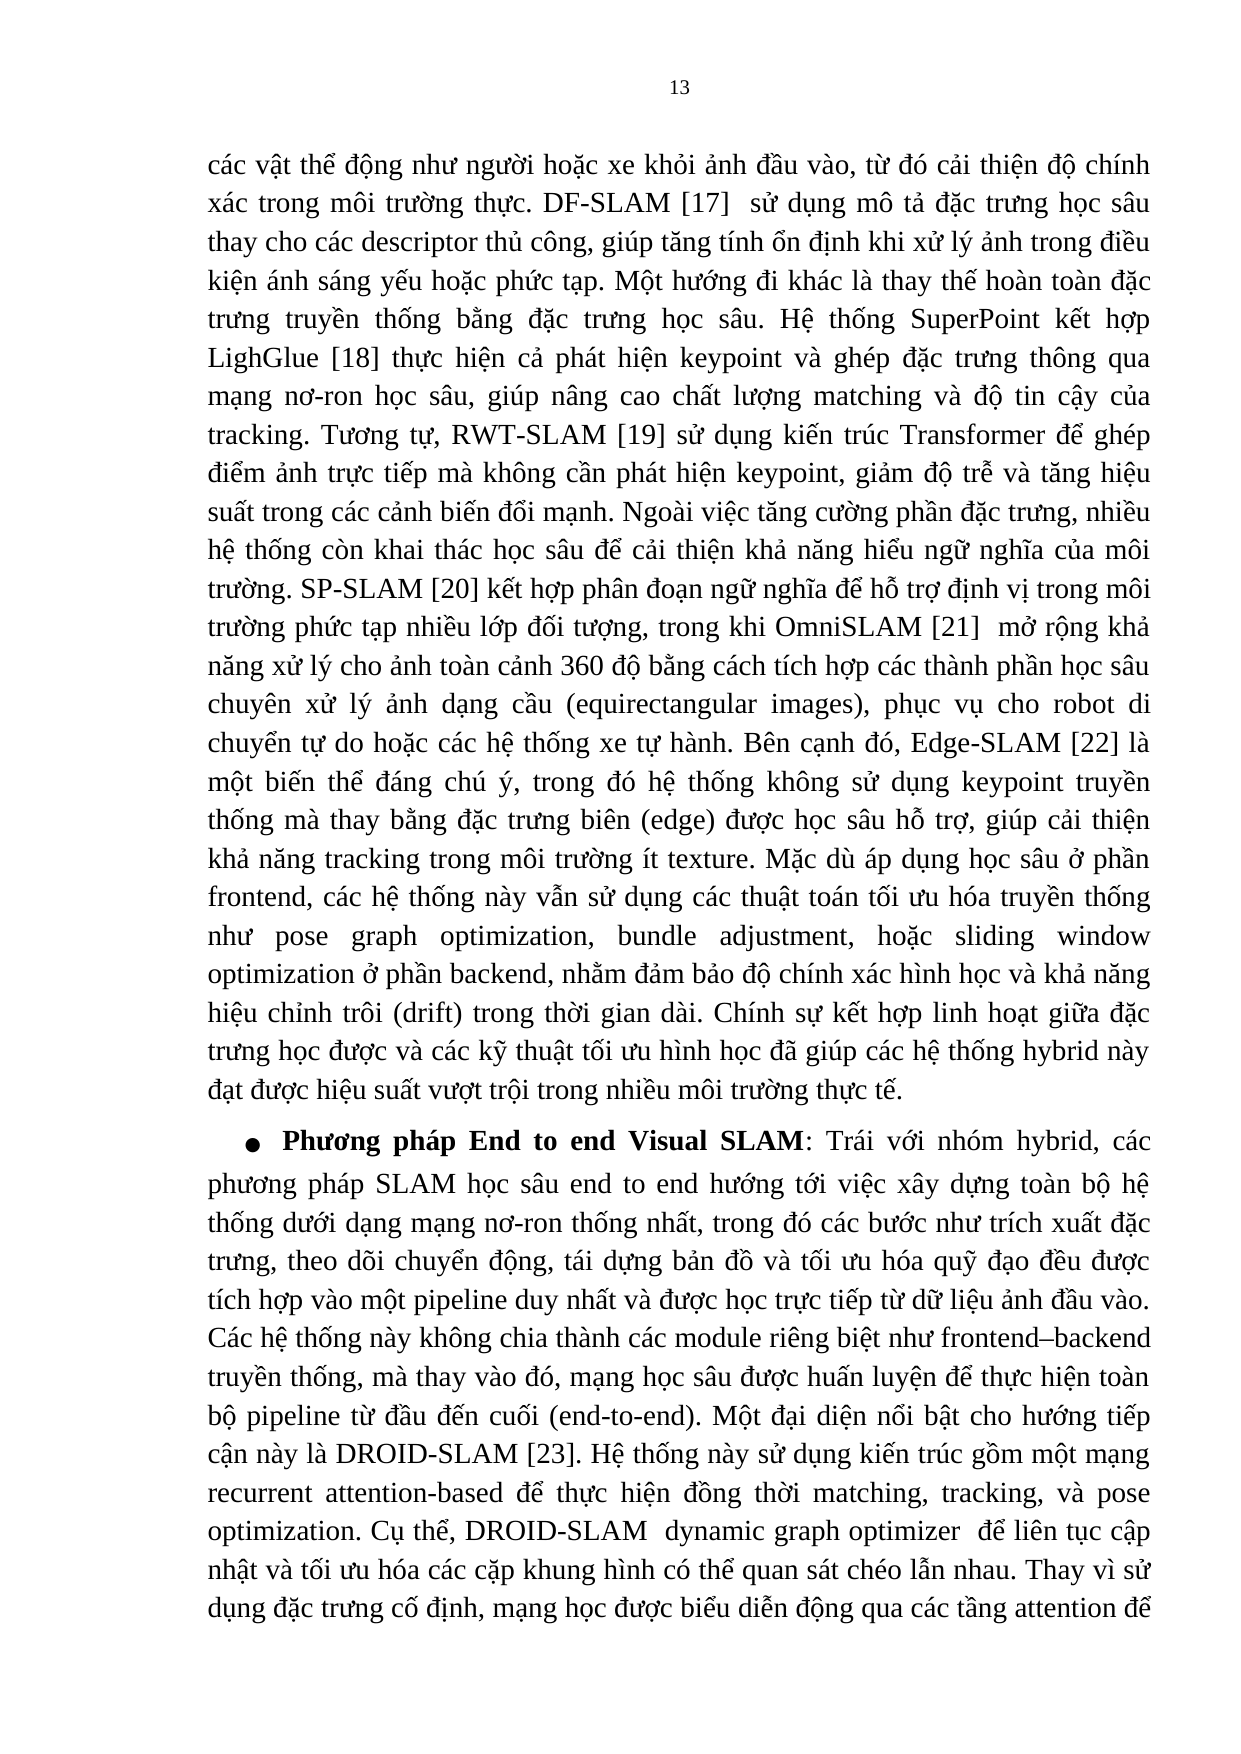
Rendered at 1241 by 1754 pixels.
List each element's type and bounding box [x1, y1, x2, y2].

list [207, 1123, 1152, 1624]
list [207, 147, 1152, 1106]
